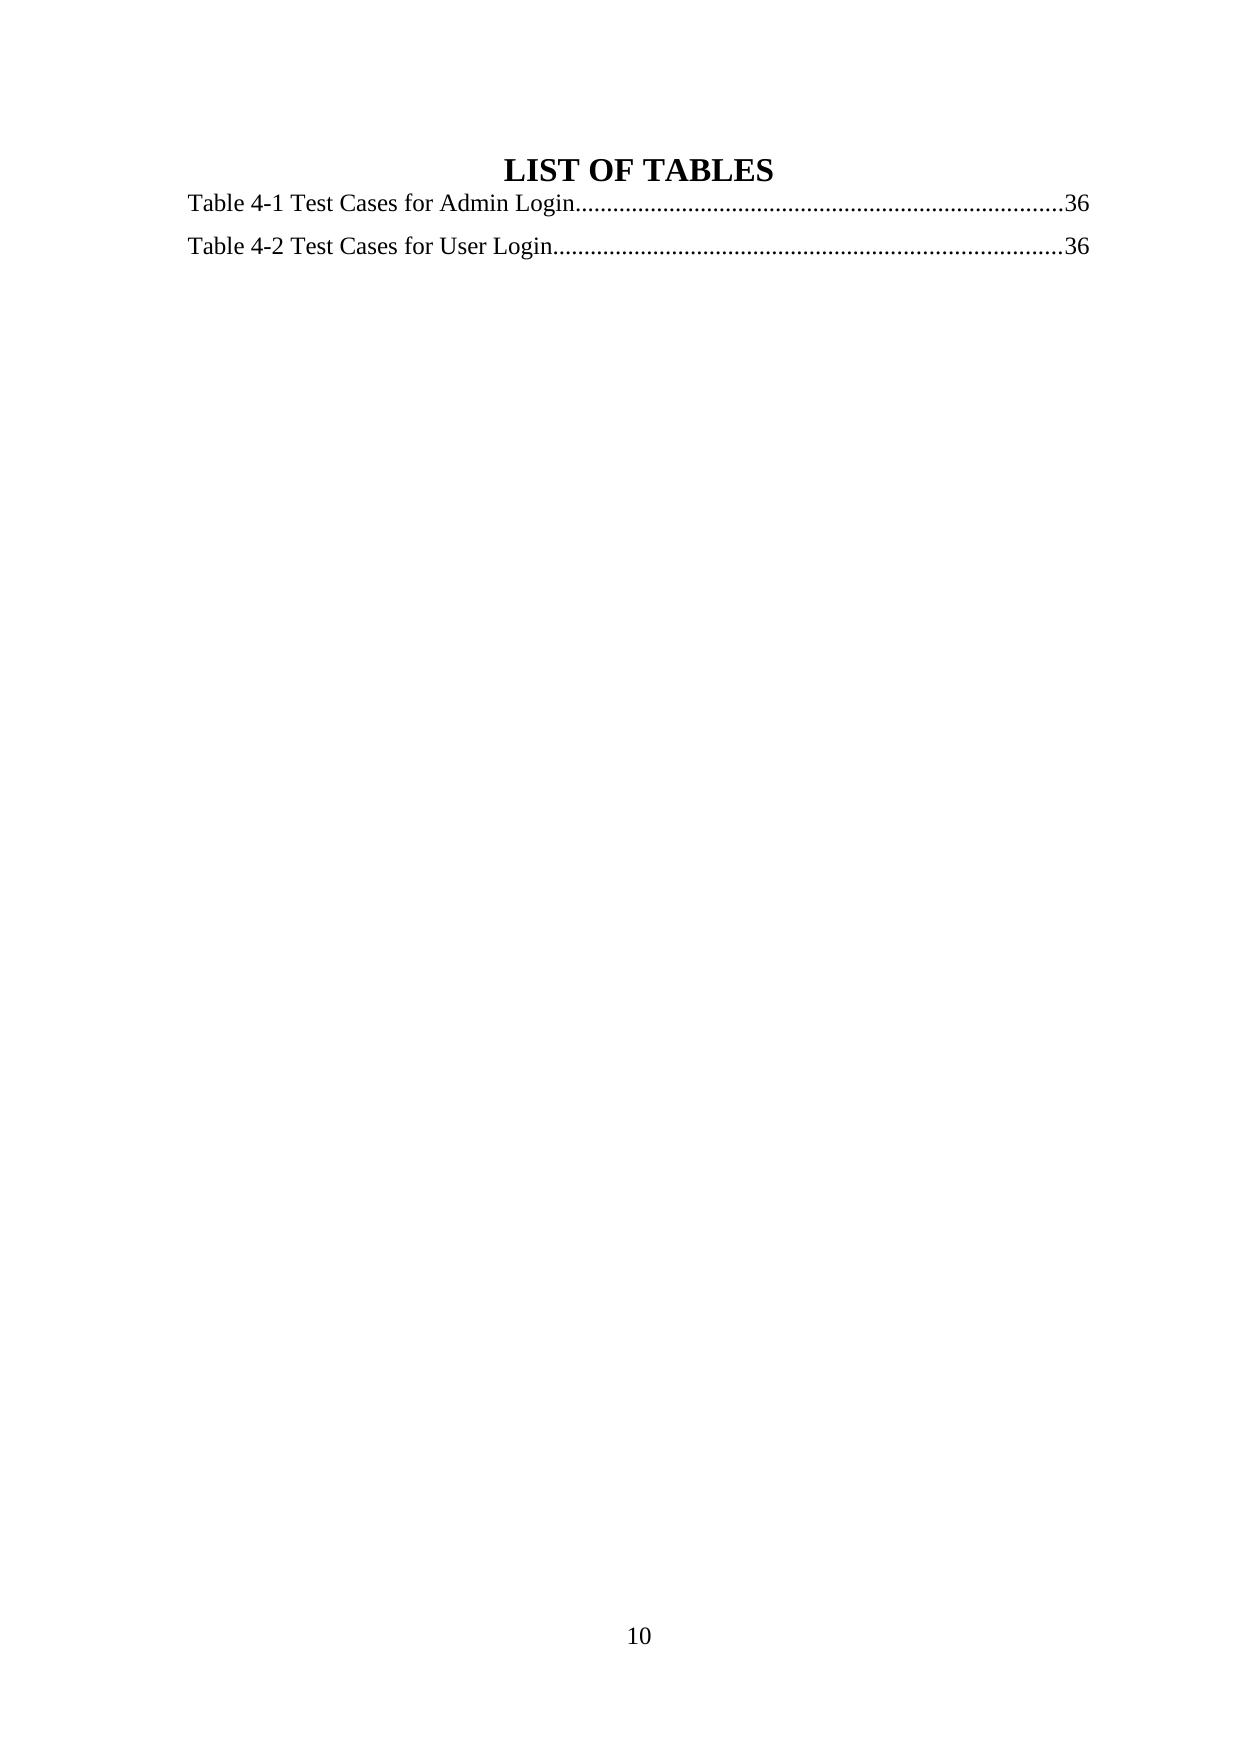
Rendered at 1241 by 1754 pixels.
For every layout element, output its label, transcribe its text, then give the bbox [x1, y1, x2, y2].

text Table 4-1 Test Cases for Admin Login 36 [187, 188, 1090, 217]
text Table 4-2 Test Cases for User Login 36 [187, 231, 1090, 260]
text LIST OF TABLES [187, 150, 1090, 188]
